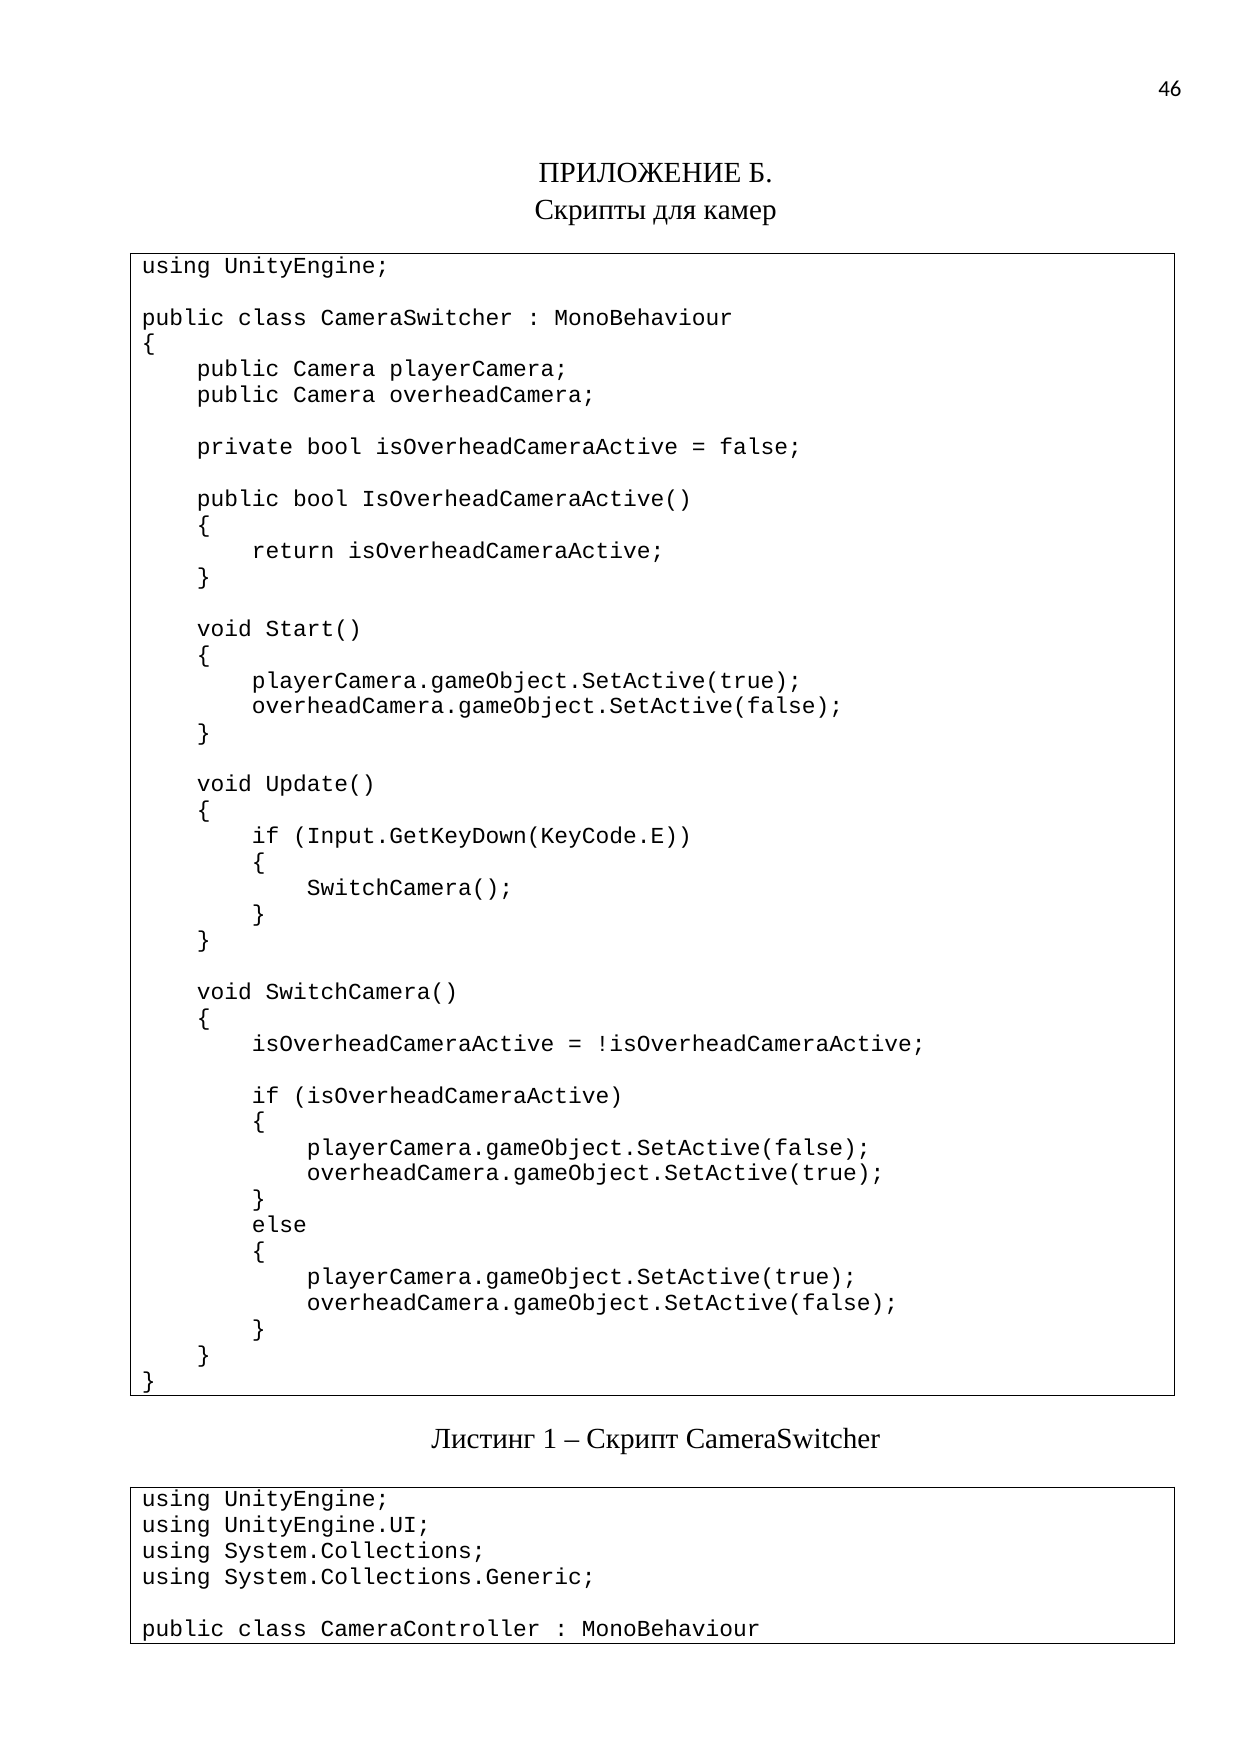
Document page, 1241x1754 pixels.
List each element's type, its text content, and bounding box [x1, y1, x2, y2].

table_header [131, 1488, 1174, 1643]
table_header using UnityEngine; public class CameraSwitcher : MonoBehaviour { public Camera playerCamera; public Camera overheadCamera; private bool isOverheadCameraActive = false; public bool IsOverheadCameraActive() { return isOverheadCameraActive; } void Start() { playerCamera.gameObject.SetActive(true); overheadCamera.gameObject.SetActive(false); } void Update() { if (Input.GetKeyDown(KeyCode.E)) { SwitchCamera(); } } void SwitchCamera() { isOverheadCameraActive = !isOverheadCameraActive; if (isOverheadCameraActive) { playerCamera.gameObject.SetActive(false); overheadCamera.gameObject.SetActive(true); } else { playerCamera.gameObject.SetActive(true); overheadCamera.gameObject.SetActive(false); } } } [131, 254, 1174, 1395]
text Листинг 1 – Скрипт CameraSwitcher [130, 1421, 1181, 1455]
subtitle ПРИЛОЖЕНИЕ Б. Скрипты для камер [130, 156, 1181, 225]
